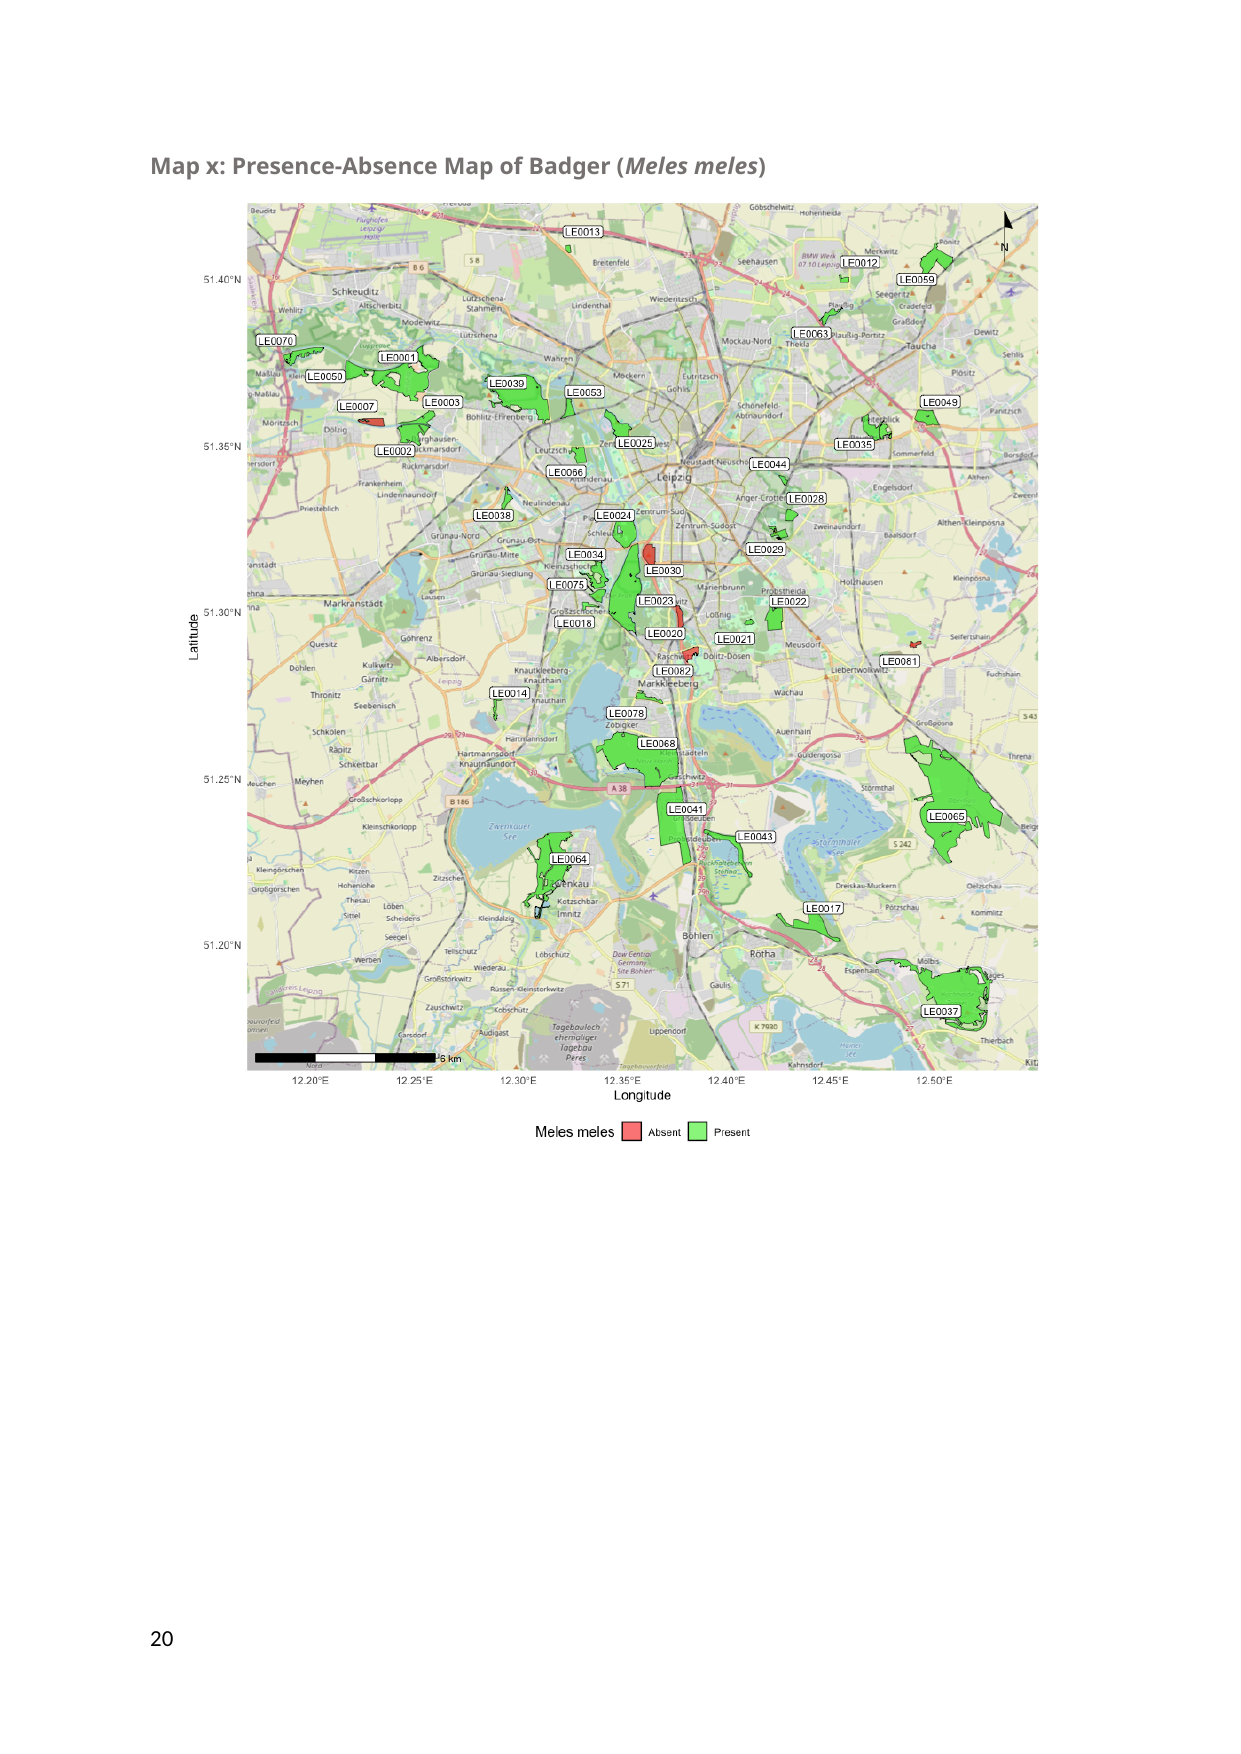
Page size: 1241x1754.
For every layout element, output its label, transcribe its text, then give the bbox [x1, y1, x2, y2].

subtitle Map x: Presence-Absence Map of Badger (Meles meles) [150, 150, 1090, 181]
picture [150, 196, 1091, 1154]
